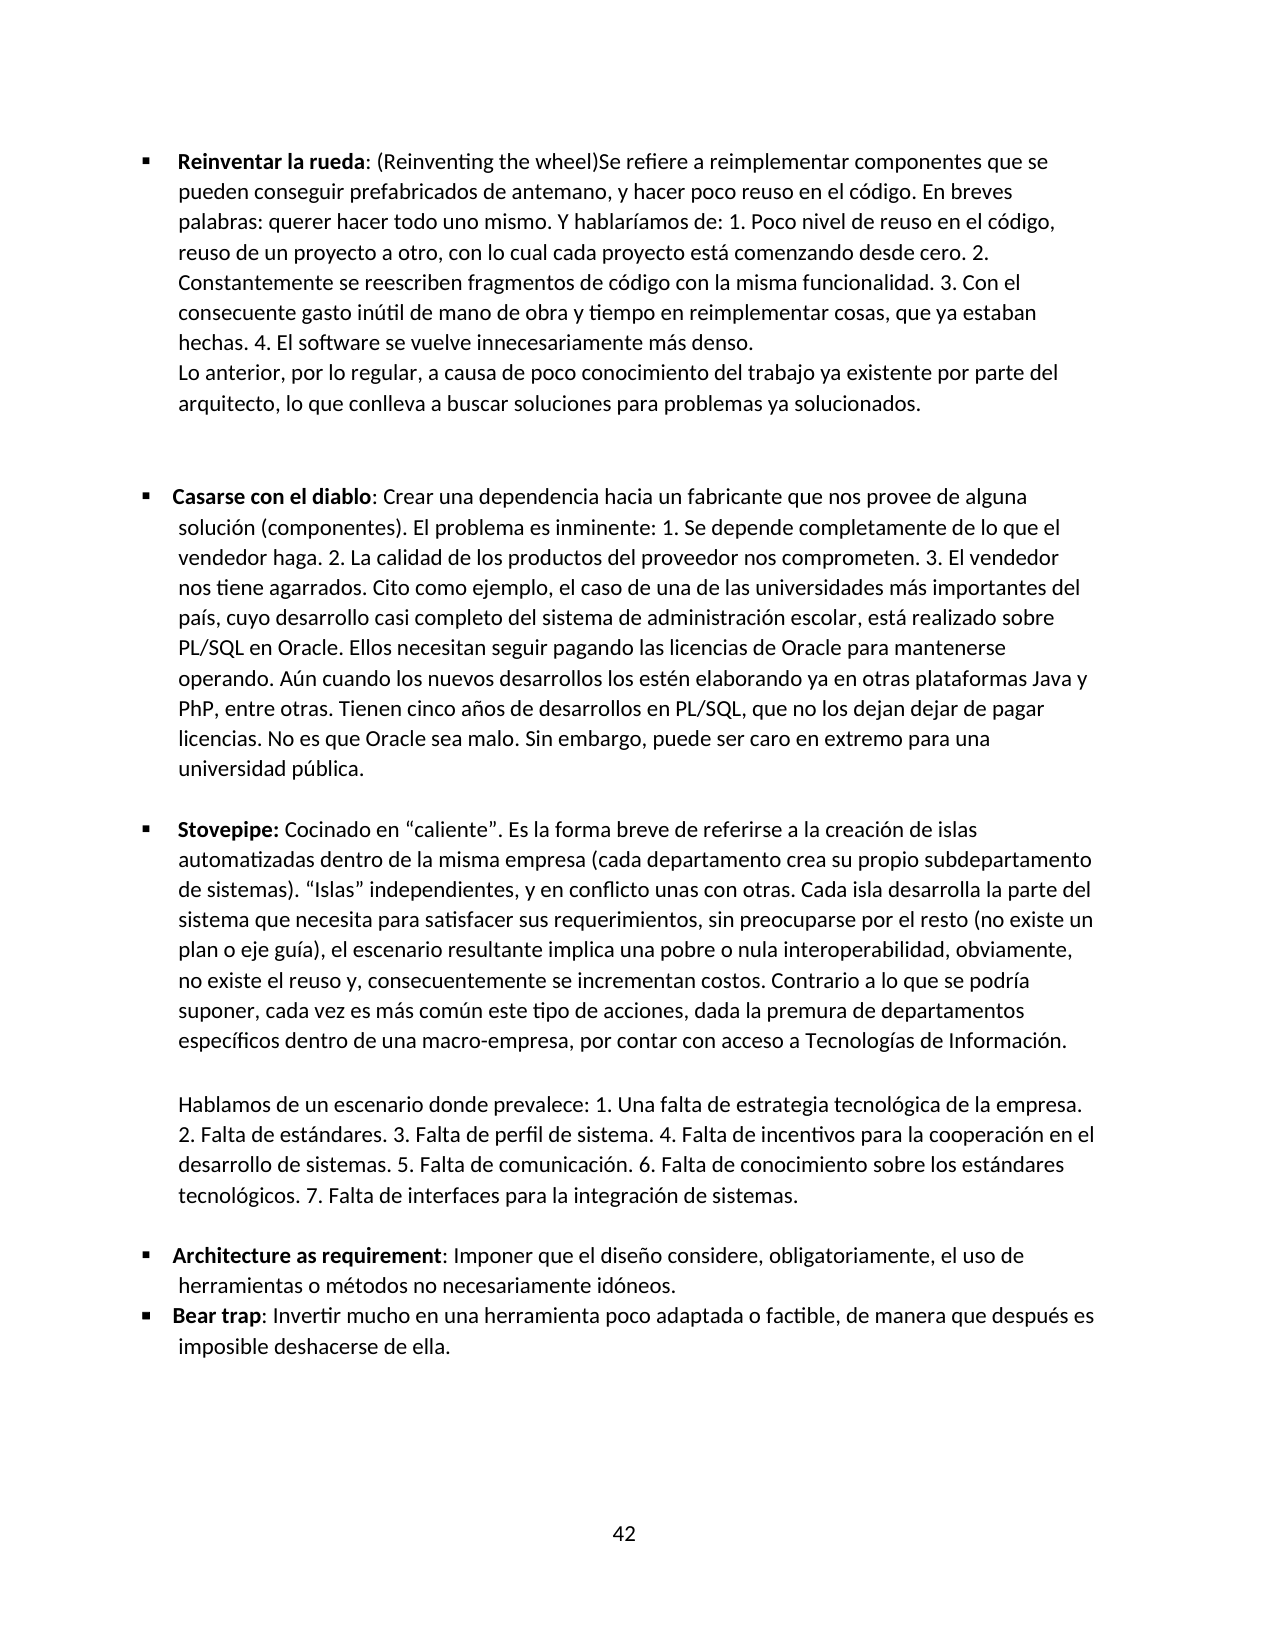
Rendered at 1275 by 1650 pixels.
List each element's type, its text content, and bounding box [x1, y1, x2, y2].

list Casarse con el diablo: Crear una dependencia hacia un fabricante que nos provee de alguna solución (componentes). El problema es inminente: 1. Se depende completamente de lo que el vendedor haga. 2. La calidad de los productos del proveedor nos comprometen. 3. El vendedor nos tiene agarrados. Cito como ejemplo, el caso de una de las universidades más importantes del país, cuyo desarrollo casi completo del sistema de administración escolar, está realizado sobre PL/SQL en Oracle. Ellos necesitan seguir pagando las licencias de Oracle para mantenerse operando. Aún cuando los nuevos desarrollos los estén elaborando ya en otras plataformas Java y PhP, entre otras. Tienen cinco años de desarrollos en PL/SQL, que no los dejan dejar de pagar licencias. No es que Oracle sea malo. Sin embargo, puede ser caro en extremo para una universidad pública. [141, 482, 1098, 782]
list Stovepipe: Cocinado en “caliente”. Es la forma breve de referirse a la creación de islas automatizadas dentro de la misma empresa (cada departamento crea su propio subdepartamento de sistemas). “Islas” independientes, y en conflicto unas con otras. Cada isla desarrolla la parte del sistema que necesita para satisfacer sus requerimientos, sin preocuparse por el resto (no existe un plan o eje guía), el escenario resultante implica una pobre o nula interoperabilidad, obviamente, no existe el reuso y, consecuentemente se incrementan costos. Contrario a lo que se podría suponer, cada vez es más común este tipo de acciones, dada la premura de departamentos específicos dentro de una macro-empresa, por contar con acceso a Tecnologías de Información. [141, 815, 1098, 1054]
list Hablamos de un escenario donde prevalece: 1. Una falta de estrategia tecnológica de la empresa. 2. Falta de estándares. 3. Falta de perfil de sistema. 4. Falta de incentivos para la cooperación en el desarrollo de sistemas. 5. Falta de comunicación. 6. Falta de conocimiento sobre los estándares tecnológicos. 7. Falta de interfaces para la integración de sistemas. [178, 1090, 1098, 1209]
list Bear trap: Invertir mucho en una herramienta poco adaptada o factible, de manera que después es imposible deshacerse de ella. [141, 1302, 1098, 1360]
list Lo anterior, por lo regular, a causa de poco conocimiento del trabajo ya existente por parte del arquitecto, lo que conlleva a buscar soluciones para problemas ya solucionados. [178, 358, 1098, 417]
list Architecture as requirement: Imponer que el diseño considere, obligatoriamente, el uso de herramientas o métodos no necesariamente idóneos. [141, 1241, 1098, 1299]
list Reinventar la rueda: (Reinventing the wheel)Se refiere a reimplementar componentes que se pueden conseguir prefabricados de antemano, y hacer poco reuso en el código. En breves palabras: querer hacer todo uno mismo. Y hablaríamos de: 1. Poco nivel de reuso en el código, reuso de un proyecto a otro, con lo cual cada proyecto está comenzando desde cero. 2. Constantemente se reescriben fragmentos de código con la misma funcionalidad. 3. Con el consecuente gasto inútil de mano de obra y tiempo en reimplementar cosas, que ya estaban hechas. 4. El software se vuelve innecesariamente más denso. [141, 147, 1098, 356]
